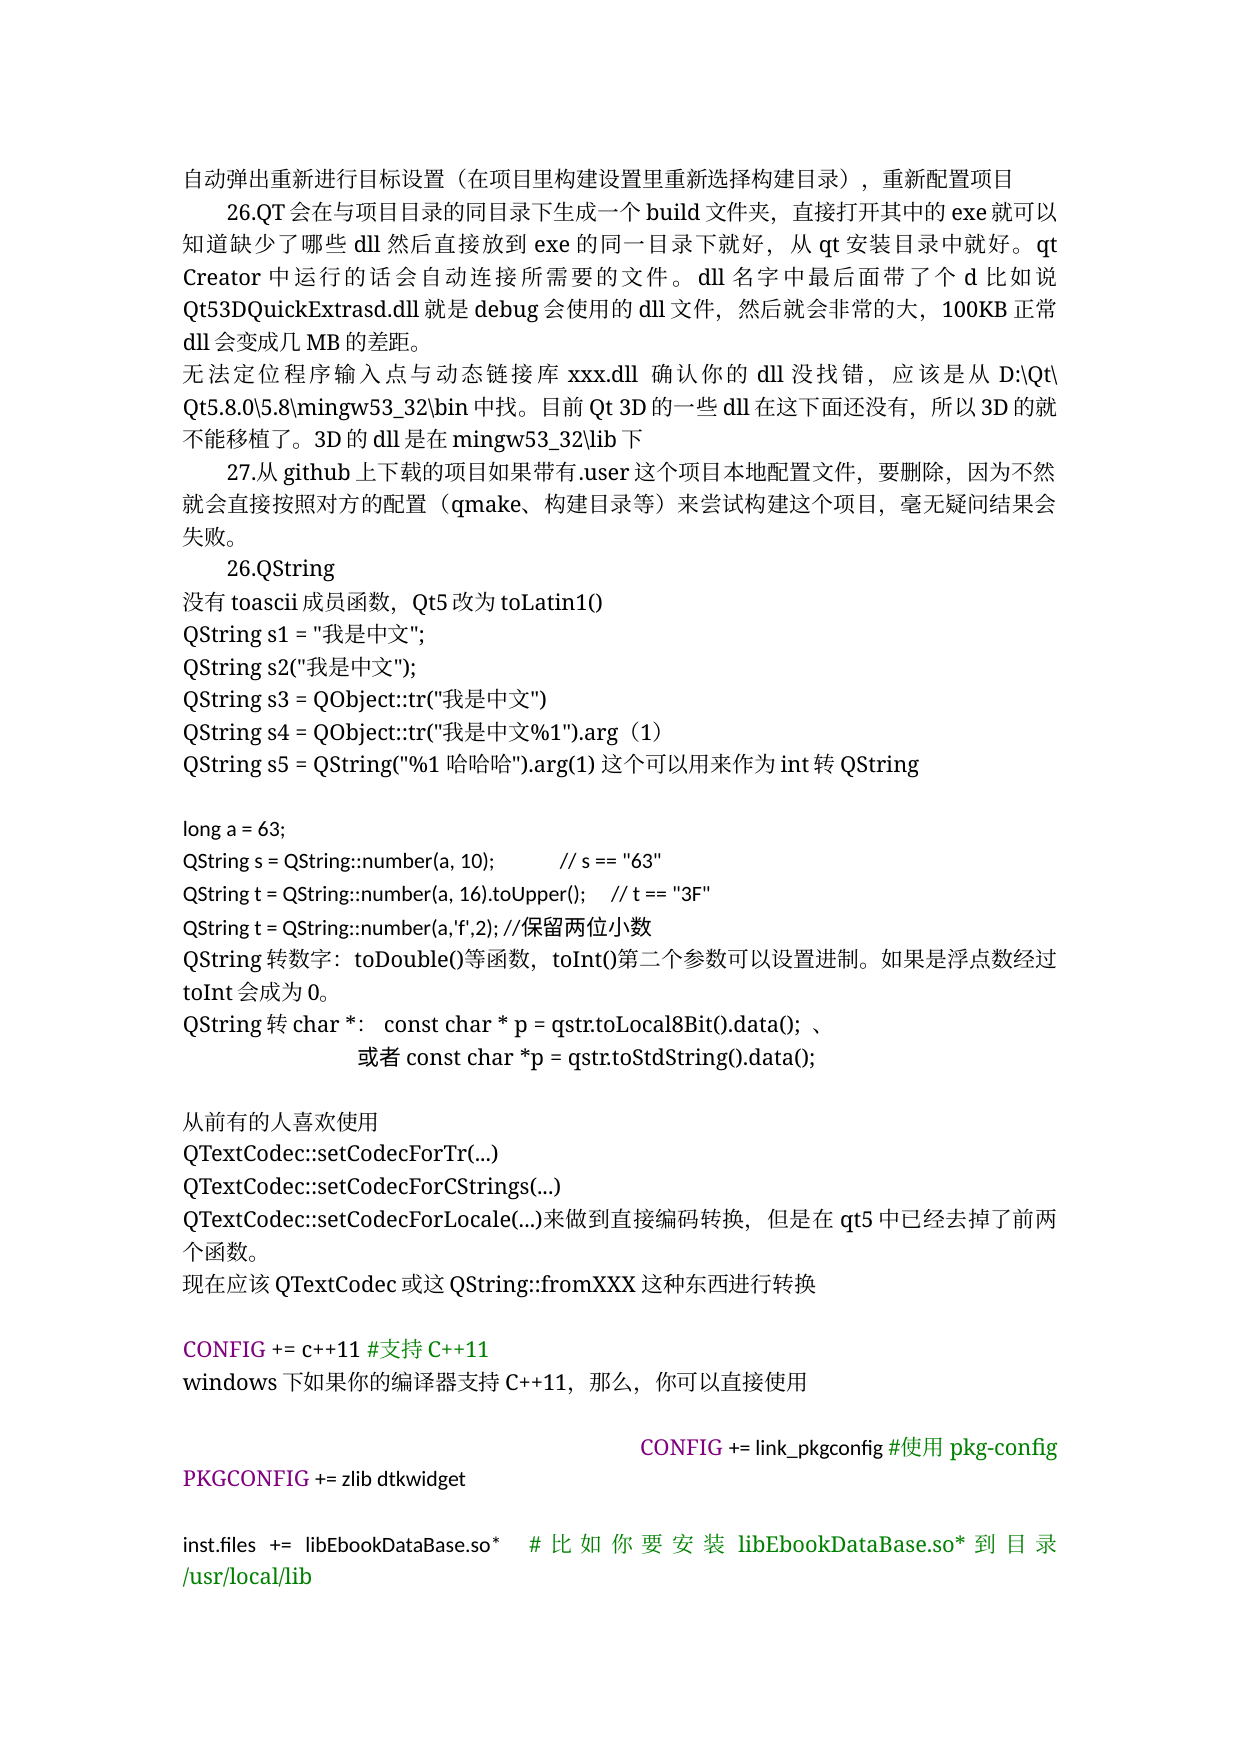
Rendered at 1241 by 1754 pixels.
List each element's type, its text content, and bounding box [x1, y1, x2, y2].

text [183, 1494, 1058, 1592]
text 从前有的人喜欢使用 [183, 1104, 1058, 1137]
text 现在应该QTextCodec或这QString::fromXXX 这种东西进行转换 [183, 1267, 1058, 1299]
text CONFIG += link_pkgconfig #使用 pkg-config [183, 1429, 1058, 1462]
text QTextCodec::setCodecForTr(...) [183, 1137, 1058, 1169]
text PKGCONFIG += zlib dtkwidget [183, 1462, 1058, 1494]
text long a = 63; [183, 812, 1058, 844]
text 没有toascii成员函数，Qt5改为toLatin1() [183, 584, 1058, 617]
text QString s4 = QObject::tr("我是中文%1").arg（1） [183, 714, 1058, 747]
text CONFIG += c++11 #支持C++11 [183, 1332, 1058, 1364]
text 或者const char *p = qstr.toStdString().data(); [314, 1039, 1058, 1072]
text QString t = QString::number(a,'f',2); //保留两位小数 [183, 909, 1058, 942]
text windows下如果你的编译器支持C++11，那么，你可以直接使用 [183, 1364, 1058, 1397]
text QString s3 = QObject::tr("我是中文") [183, 682, 1058, 714]
text QString s2("我是中文"); [183, 649, 1058, 682]
text QString s5 = QString("%1 哈哈哈").arg(1) 这个可以用来作为int转QString [183, 747, 1058, 779]
text QTextCodec::setCodecForCStrings(...) [183, 1169, 1058, 1202]
text QString s1 = "我是中文"; [183, 617, 1058, 649]
text QString s = QString::number(a, 10); // s == "63" [183, 844, 1058, 877]
text QString转char *： const char * p = qstr.toLocal8Bit().data(); 、 [183, 1007, 1058, 1039]
text 无法定位程序输入点与动态链接库xxx.dll 确认你的dll没找错，应该是从D:\Qt\Qt5.8.0\5.8\mingw53_32\bin中找。目前Qt 3D的一些dll在这下面还没有，所以3D的就不能移植了。3D的dll是在mingw53_32\lib下 [183, 357, 1058, 454]
text 26.QString [183, 552, 1058, 584]
text QString t = QString::number(a, 16).toUpper(); // t == "3F" [183, 877, 1058, 909]
text 27.从github上下载的项目如果带有.user这个项目本地配置文件，要删除，因为不然就会直接按照对方的配置（qmake、构建目录等）来尝试构建这个项目，毫无疑问结果会失败。 [183, 454, 1058, 552]
text 26.QT会在与项目目录的同目录下生成一个build文件夹，直接打开其中的exe就可以知道缺少了哪些dll然后直接放到exe的同一目录下就好，从qt安装目录中就好。qt Creator中运行的话会自动连接所需要的文件。dll名字中最后面带了个d比如说Qt53DQuickExtrasd.dll就是debug会使用的dll文件，然后就会非常的大，100KB正常dll会变成几MB的差距。 [183, 194, 1058, 357]
text 自动弹出重新进行目标设置（在项目里构建设置里重新选择构建目录），重新配置项目 [183, 162, 1058, 194]
text QTextCodec::setCodecForLocale(...)来做到直接编码转换，但是在qt5中已经去掉了前两个函数。 [183, 1202, 1058, 1267]
text QString转数字：toDouble()等函数，toInt()第二个参数可以设置进制。如果是浮点数经过toInt会成为0。 [183, 942, 1058, 1007]
